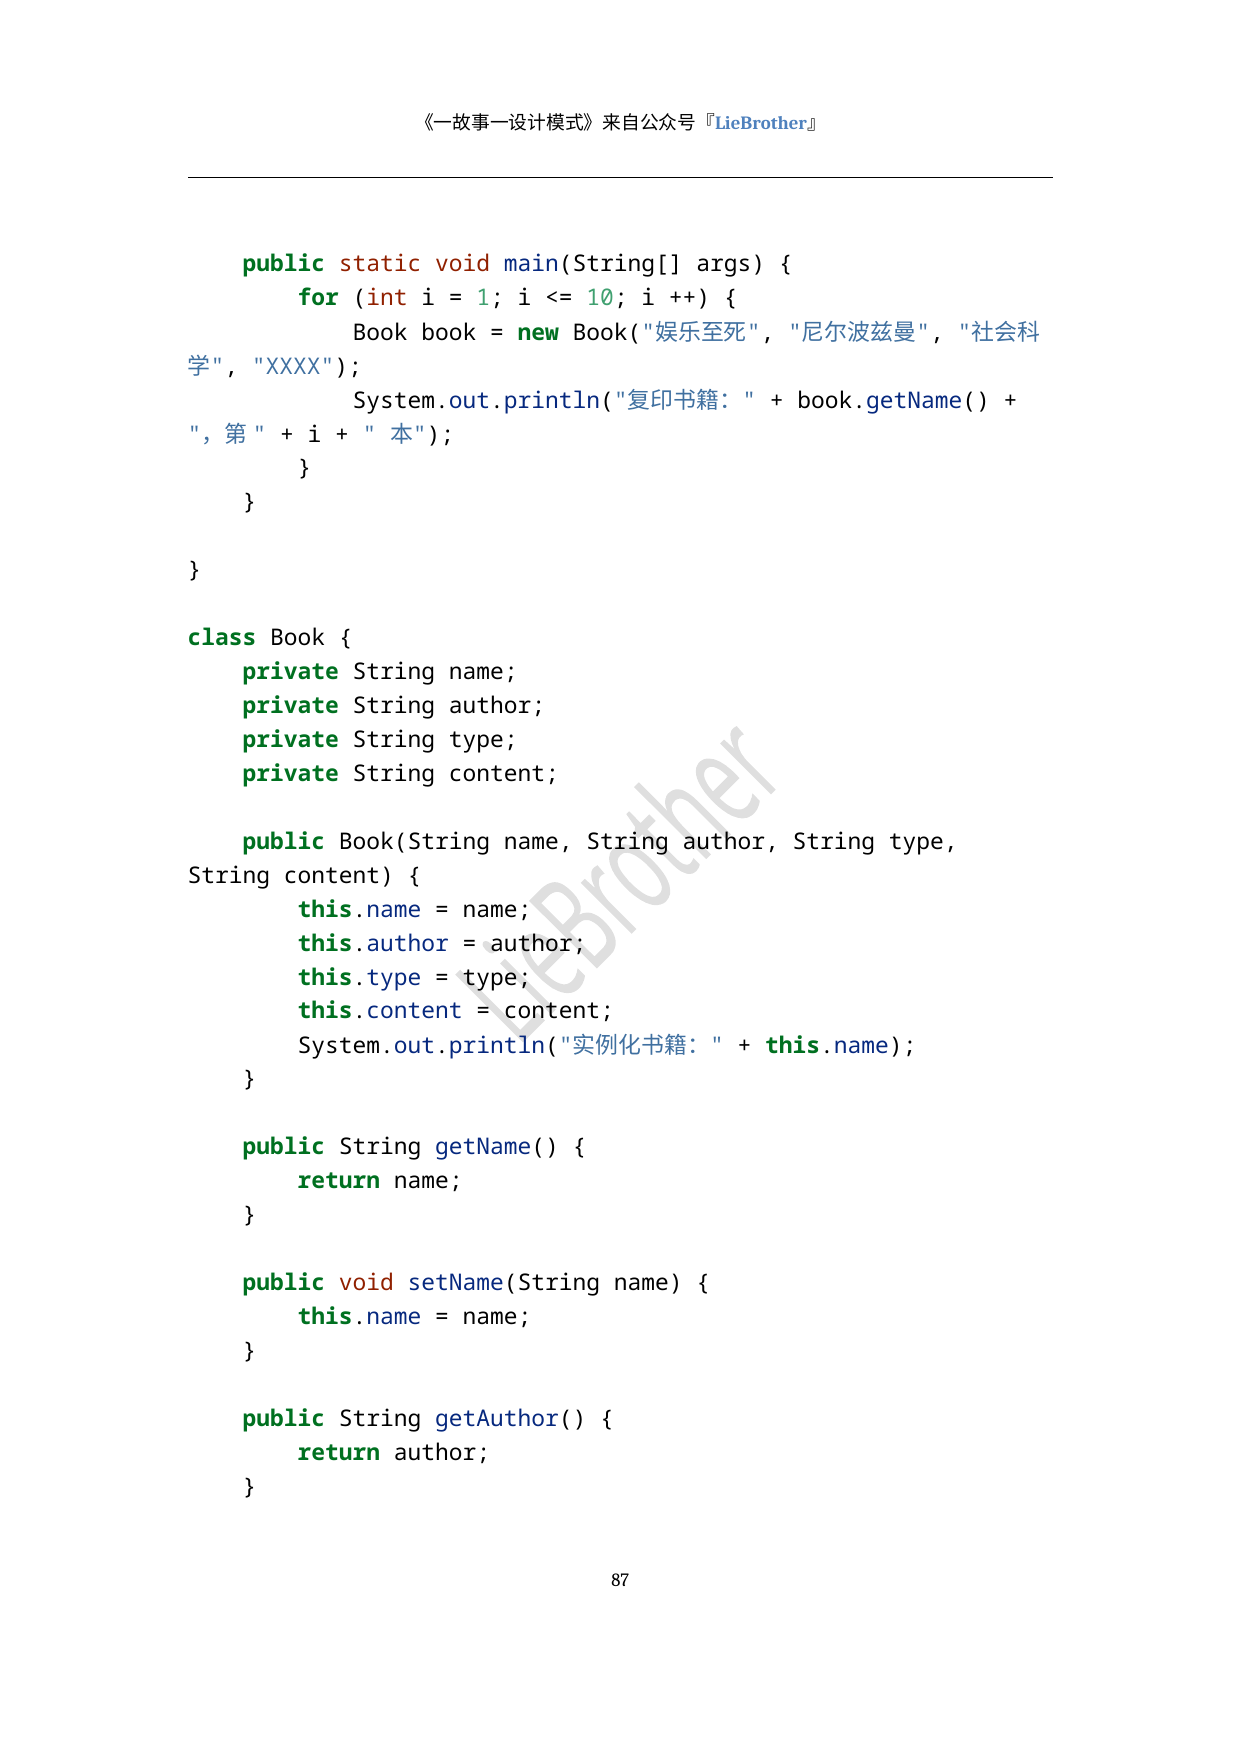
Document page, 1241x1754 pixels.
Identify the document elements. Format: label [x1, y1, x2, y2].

text [187, 212, 1053, 1502]
